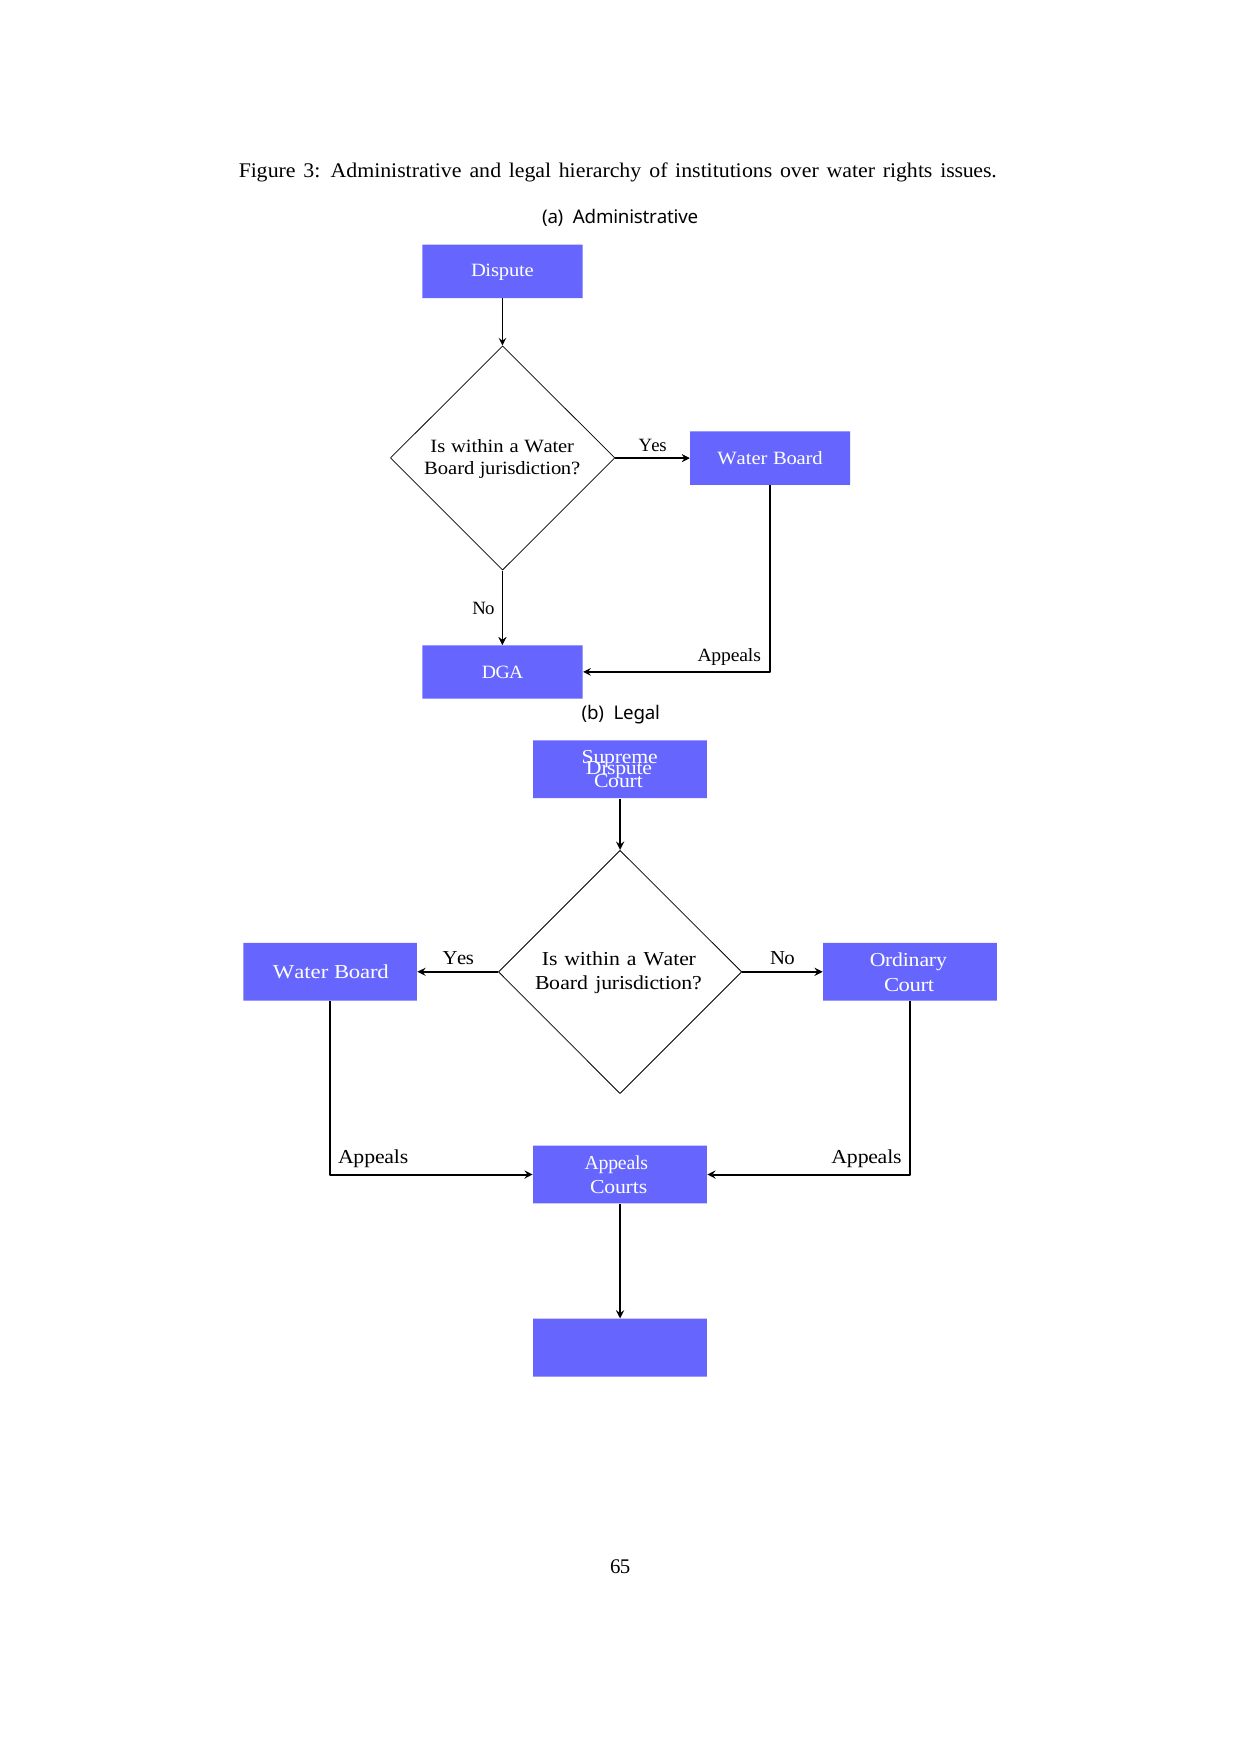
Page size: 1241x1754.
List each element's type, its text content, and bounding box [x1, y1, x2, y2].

list Legal [581, 245, 1240, 725]
text Figure 3: Administrative and legal hierarchy of institutions over water rights issues. [238, 158, 1240, 182]
list Administrative [542, 204, 1240, 229]
